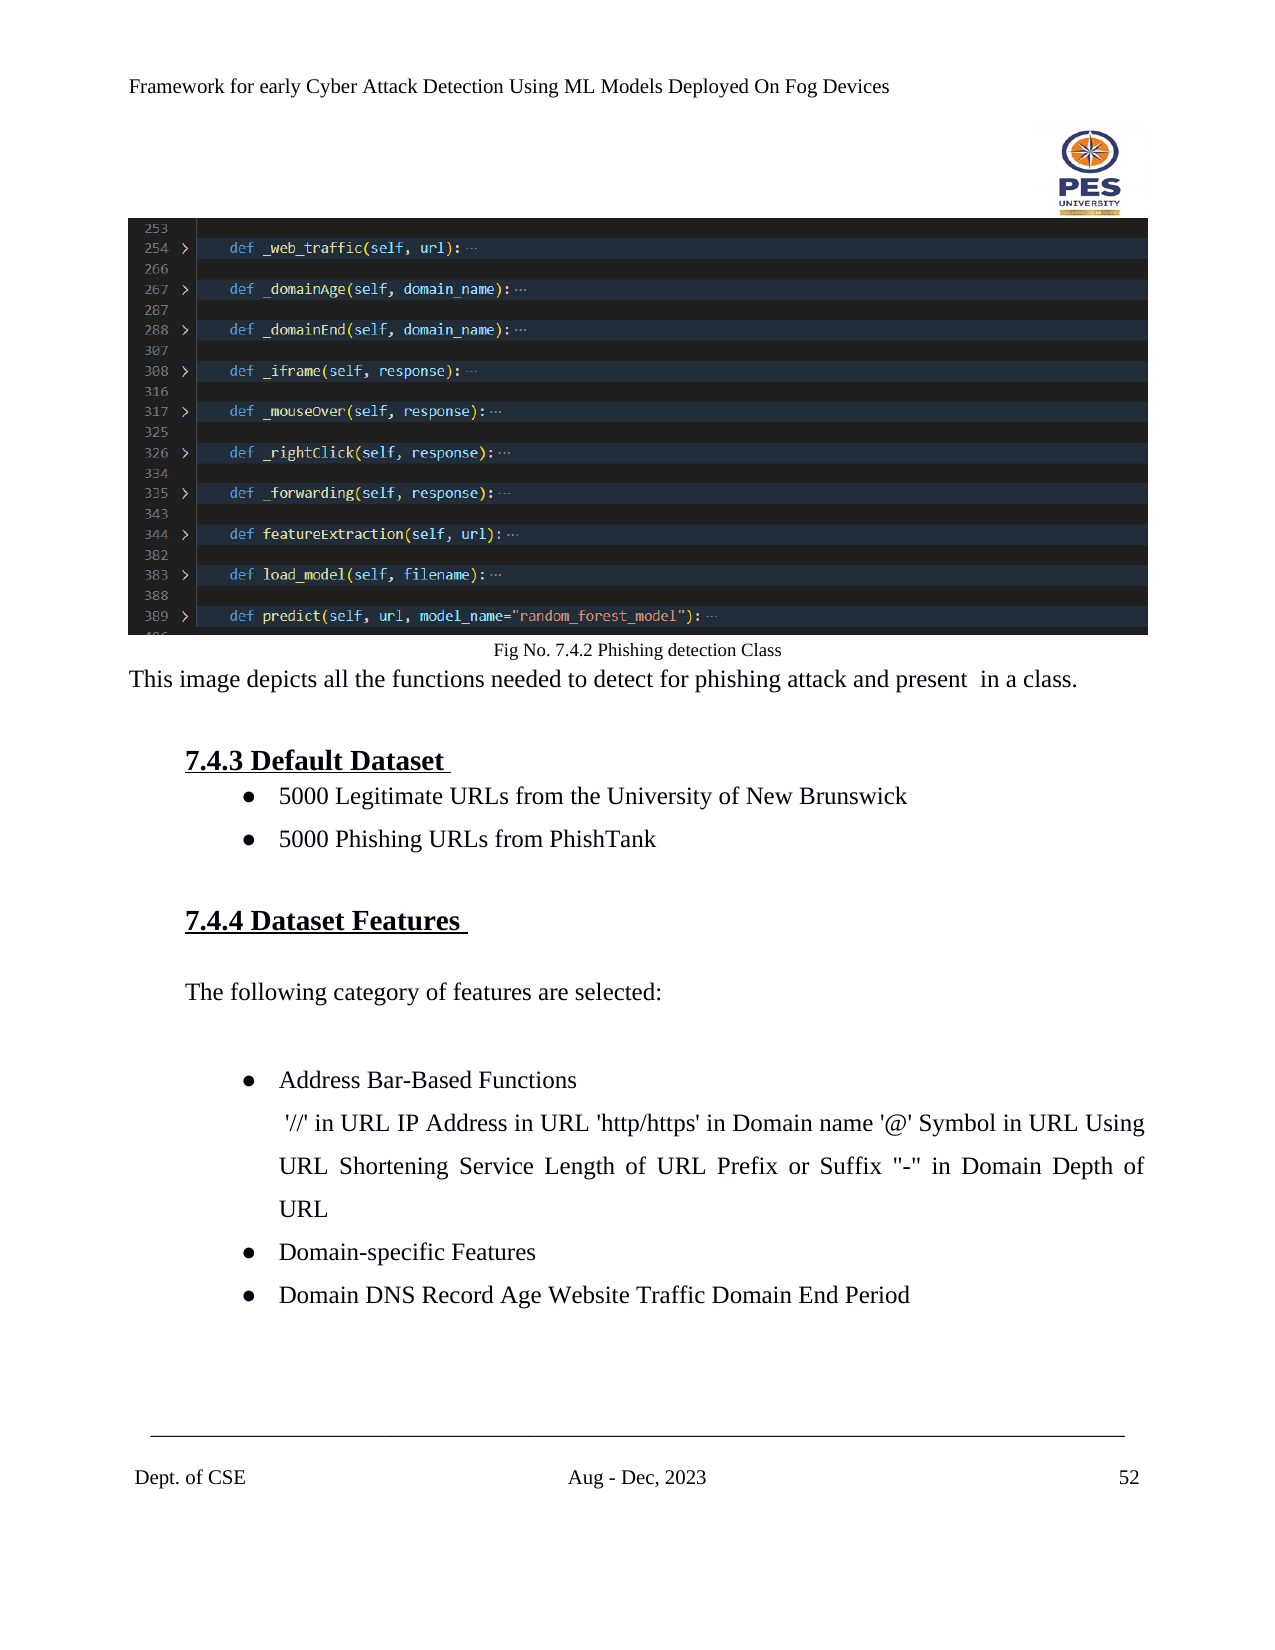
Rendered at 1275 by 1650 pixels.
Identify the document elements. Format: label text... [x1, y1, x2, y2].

list 5000 Legitimate URLs from the University of New Brunswick [241, 781, 1146, 810]
text The following category of features are selected: [128, 977, 1146, 1006]
list Domain DNS Record Age Website Traffic Domain End Period [241, 1280, 1146, 1309]
text 7.4.4 Dataset Features [128, 903, 1146, 937]
text '//' in URL IP Address in URL 'http/https' in Domain name '@' Symbol in URL Using URL Shortening Service Length of URL Prefix or Suffix "-" in Domain Depth of URL [278, 1108, 1146, 1223]
text Fig No. 7.4.2 Phishing detection Class [128, 639, 1146, 661]
list Address Bar-Based Functions [241, 1065, 1146, 1093]
picture [128, 124, 1148, 635]
text This image depicts all the functions needed to detect for phishing attack and present in a class. [128, 664, 1146, 692]
text 7.4.3 Default Dataset [128, 743, 1146, 776]
list 5000 Phishing URLs from PhishTank [241, 824, 1146, 853]
list Domain-specific Features [241, 1237, 1146, 1266]
